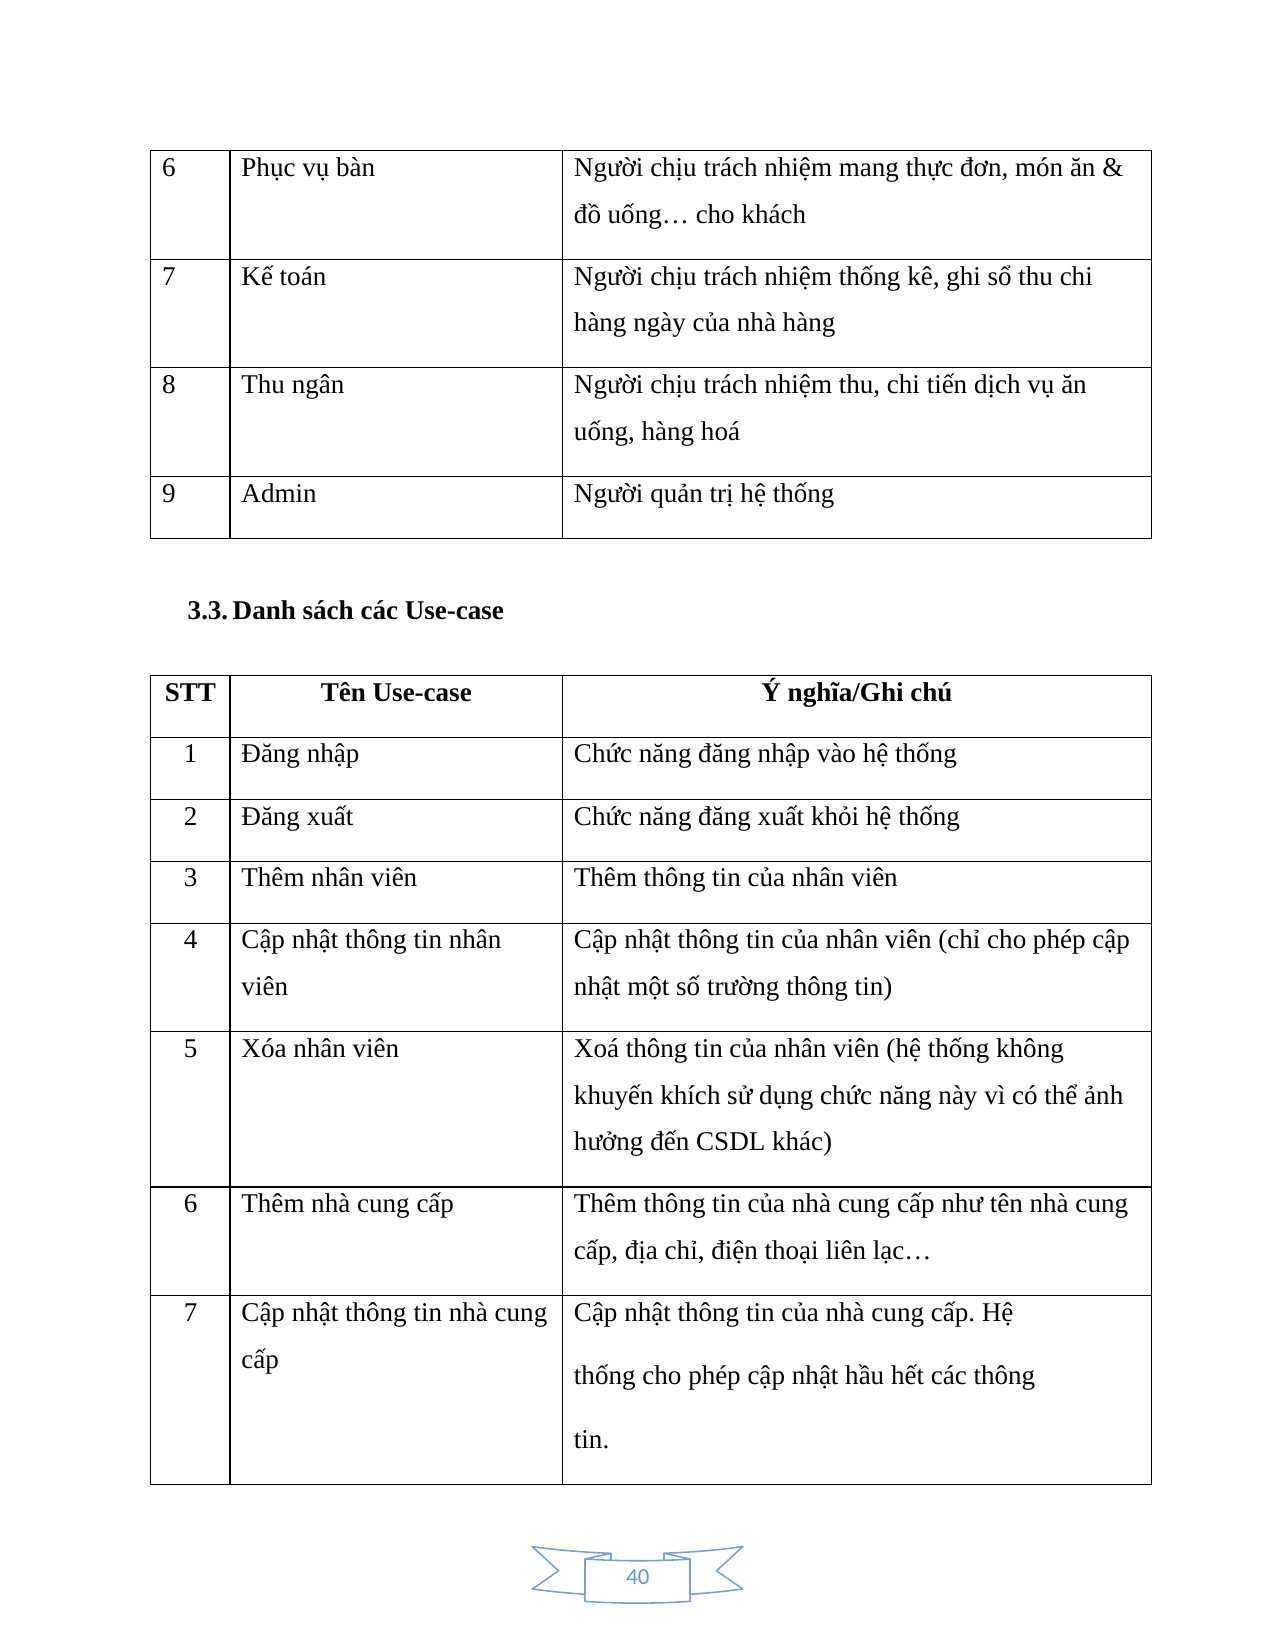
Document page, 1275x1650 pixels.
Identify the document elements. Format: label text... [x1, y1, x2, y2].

table_cell Xóa nhân viên [231, 1032, 562, 1186]
table_cell 7 [151, 260, 229, 367]
table_cell Kế toán [231, 260, 562, 367]
table_cell Người chịu trách nhiệm mang thực đơn, món ăn & đồ uống… cho khách [563, 151, 1151, 259]
table_cell 6 [151, 151, 229, 259]
table_header STT [151, 676, 229, 737]
table_cell Chức năng đăng nhập vào hệ thống [563, 738, 1151, 798]
table_cell Thêm nhà cung cấp [231, 1188, 562, 1295]
table_cell 6 [151, 1188, 229, 1295]
table_cell 5 [151, 1032, 229, 1186]
table_cell 4 [151, 924, 229, 1031]
table_header Tên Use-case [231, 676, 562, 737]
table_cell 1 [151, 738, 229, 798]
table_cell 8 [151, 368, 229, 476]
table_cell Đăng nhập [231, 738, 562, 798]
table_cell Người chịu trách nhiệm thu, chi tiến dịch vụ ăn uống, hàng hoá [563, 368, 1151, 476]
table_cell Admin [231, 477, 562, 538]
table_cell Cập nhật thông tin nhân viên [231, 924, 562, 1031]
table_cell Chức năng đăng xuất khỏi hệ thống [563, 800, 1151, 861]
table_cell Cập nhật thông tin của nhân viên (chỉ cho phép cập nhật một số trường thông tin) [563, 924, 1151, 1031]
table_cell 2 [151, 800, 229, 861]
table_cell Thêm thông tin của nhân viên [563, 862, 1151, 922]
table_cell Người chịu trách nhiệm thống kê, ghi sổ thu chi hàng ngày của nhà hàng [563, 260, 1151, 367]
table_cell Phục vụ bàn [231, 151, 562, 259]
table_cell 3 [151, 862, 229, 922]
table_cell Xoá thông tin của nhân viên (hệ thống không khuyến khích sử dụng chức năng này vì có thể ảnh hưởng đến CSDL khác) [563, 1032, 1151, 1186]
table_cell Thêm thông tin của nhà cung cấp như tên nhà cung cấp, địa chỉ, điện thoại liên lạc… [563, 1188, 1151, 1295]
table_cell Thêm nhân viên [231, 862, 562, 922]
table_cell 9 [151, 477, 229, 538]
table_cell Thu ngân [231, 368, 562, 476]
table_cell 7 [151, 1296, 229, 1484]
table_cell Cập nhật thông tin nhà cung cấp [231, 1296, 562, 1484]
table_header Ý nghĩa/Ghi chú [563, 676, 1151, 737]
table_cell Người quản trị hệ thống [563, 477, 1151, 538]
table_cell Cập nhật thông tin của nhà cung cấp. Hệ thống cho phép cập nhật hầu hết các thông tin. [563, 1296, 1151, 1484]
subtitle Danh sách các Use-case [187, 594, 1125, 625]
table_cell Đăng xuất [231, 800, 562, 861]
